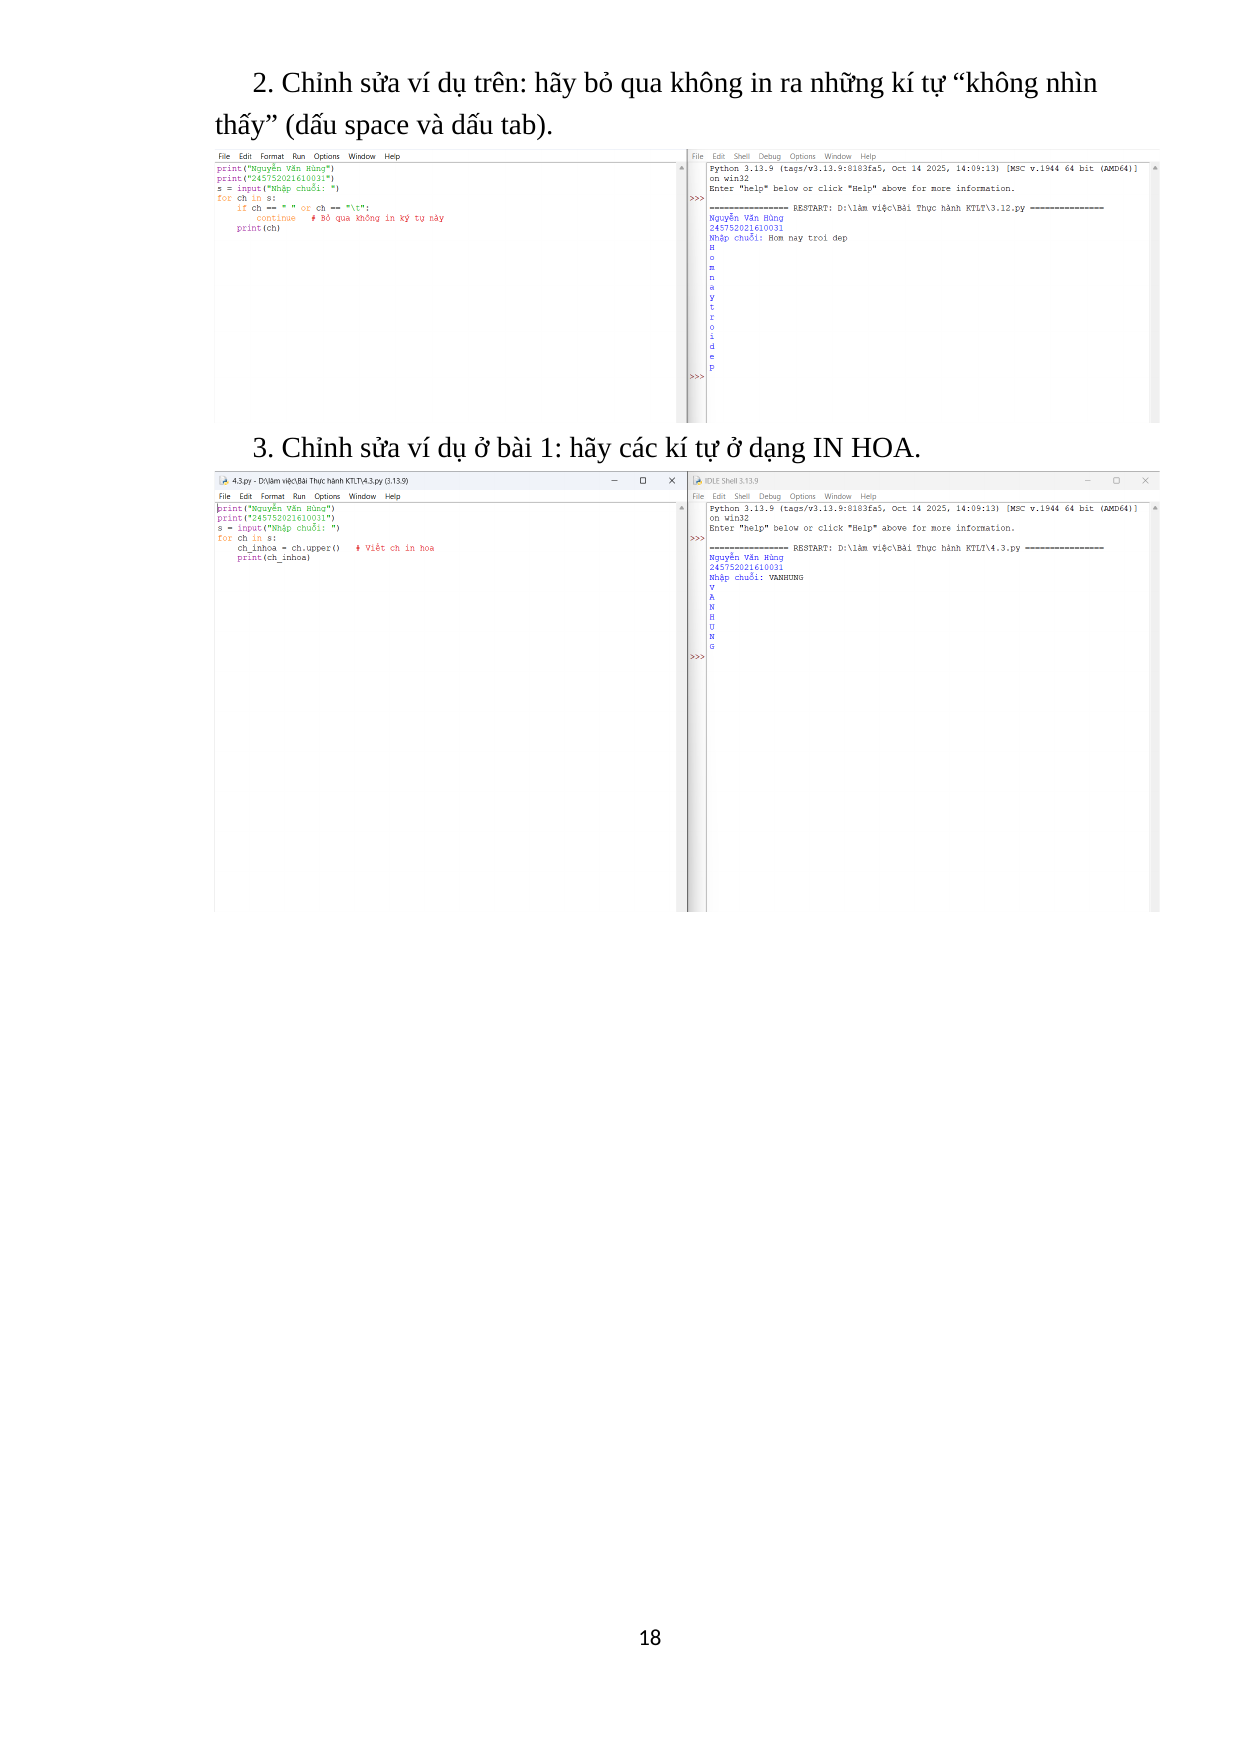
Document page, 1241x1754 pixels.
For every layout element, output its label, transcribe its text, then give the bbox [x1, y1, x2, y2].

picture [214, 149, 1160, 423]
text 3. Chỉnh sửa ví dụ ở bài 1: hãy các kí tự ở dạng IN HOA. [215, 430, 1122, 463]
picture [214, 471, 1160, 912]
text 2. Chỉnh sửa ví dụ trên: hãy bỏ qua không in ra những kí tự “không nhìn thấy” (dấu space và dấu tab). [215, 66, 1122, 141]
